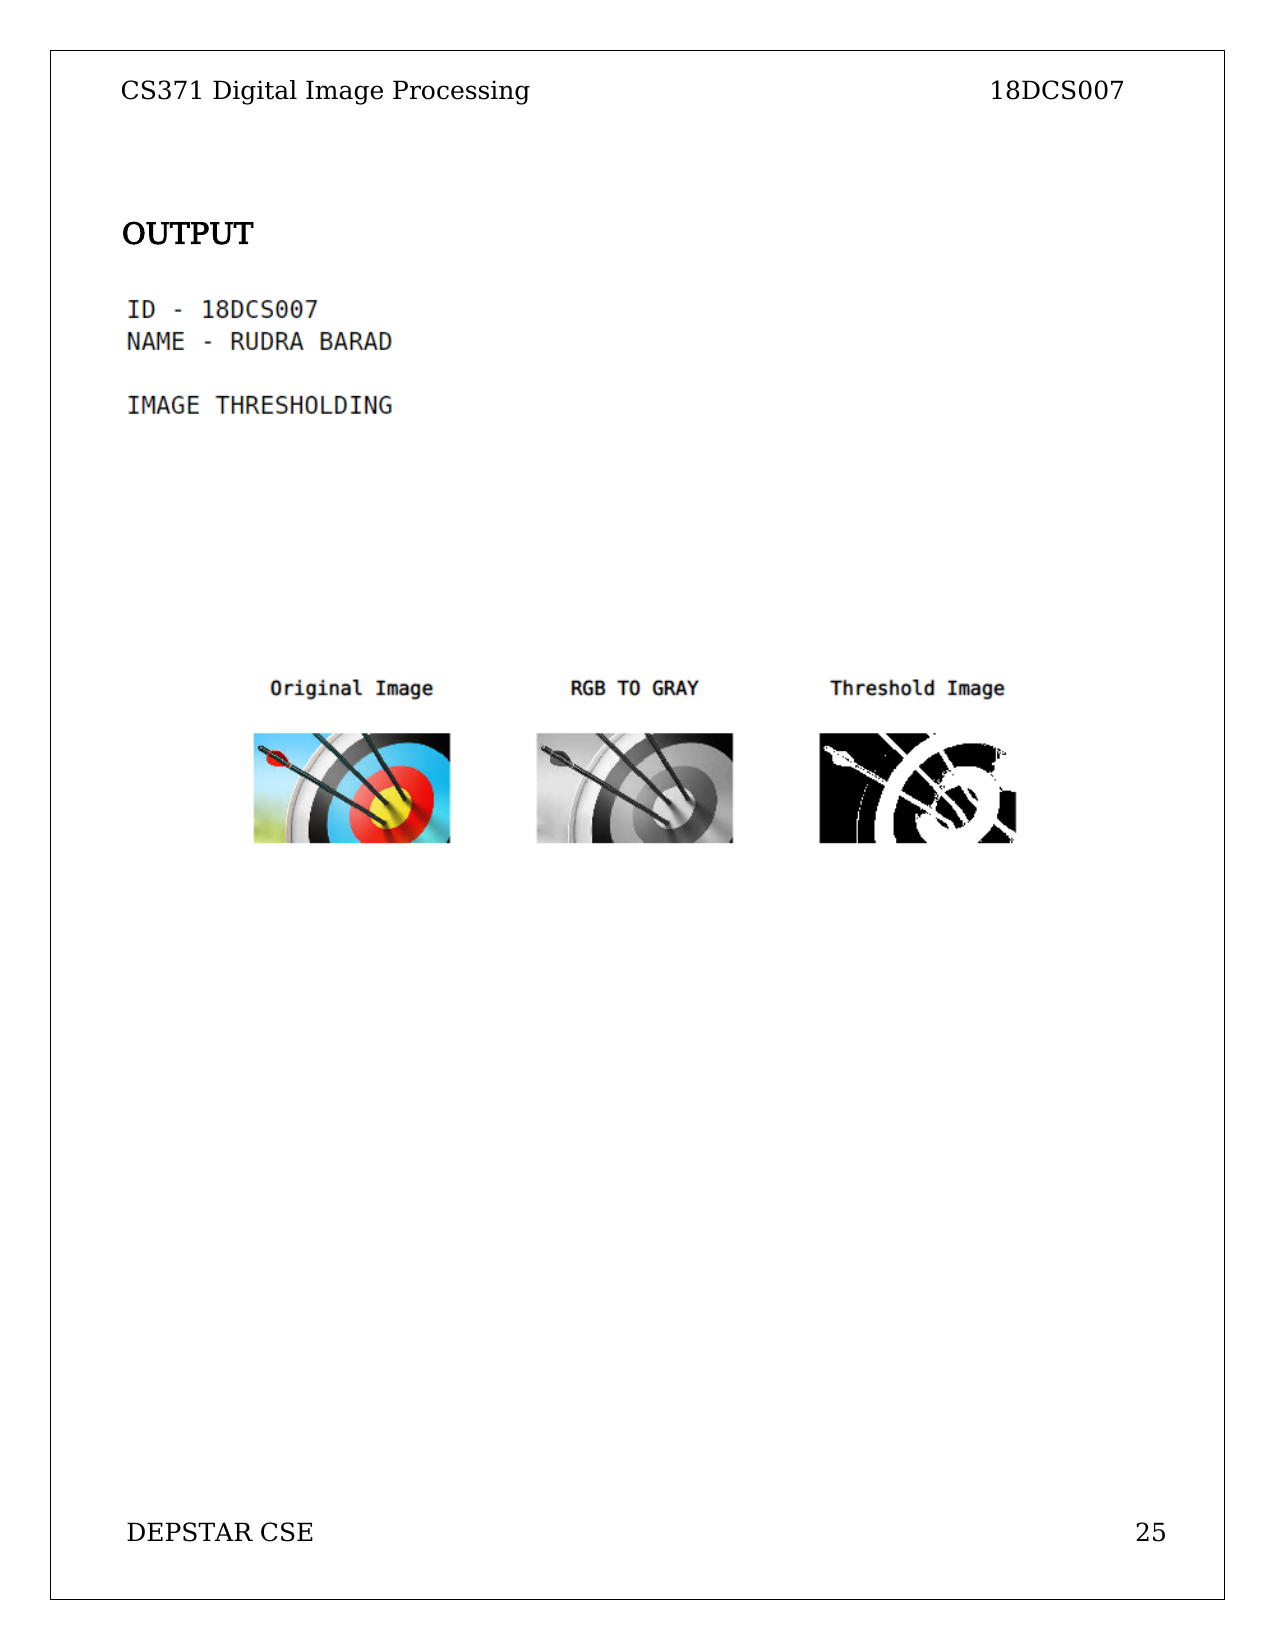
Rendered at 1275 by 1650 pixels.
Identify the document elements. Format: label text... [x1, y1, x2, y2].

text OUTPUT [122, 215, 1167, 250]
picture [121, 290, 1139, 856]
